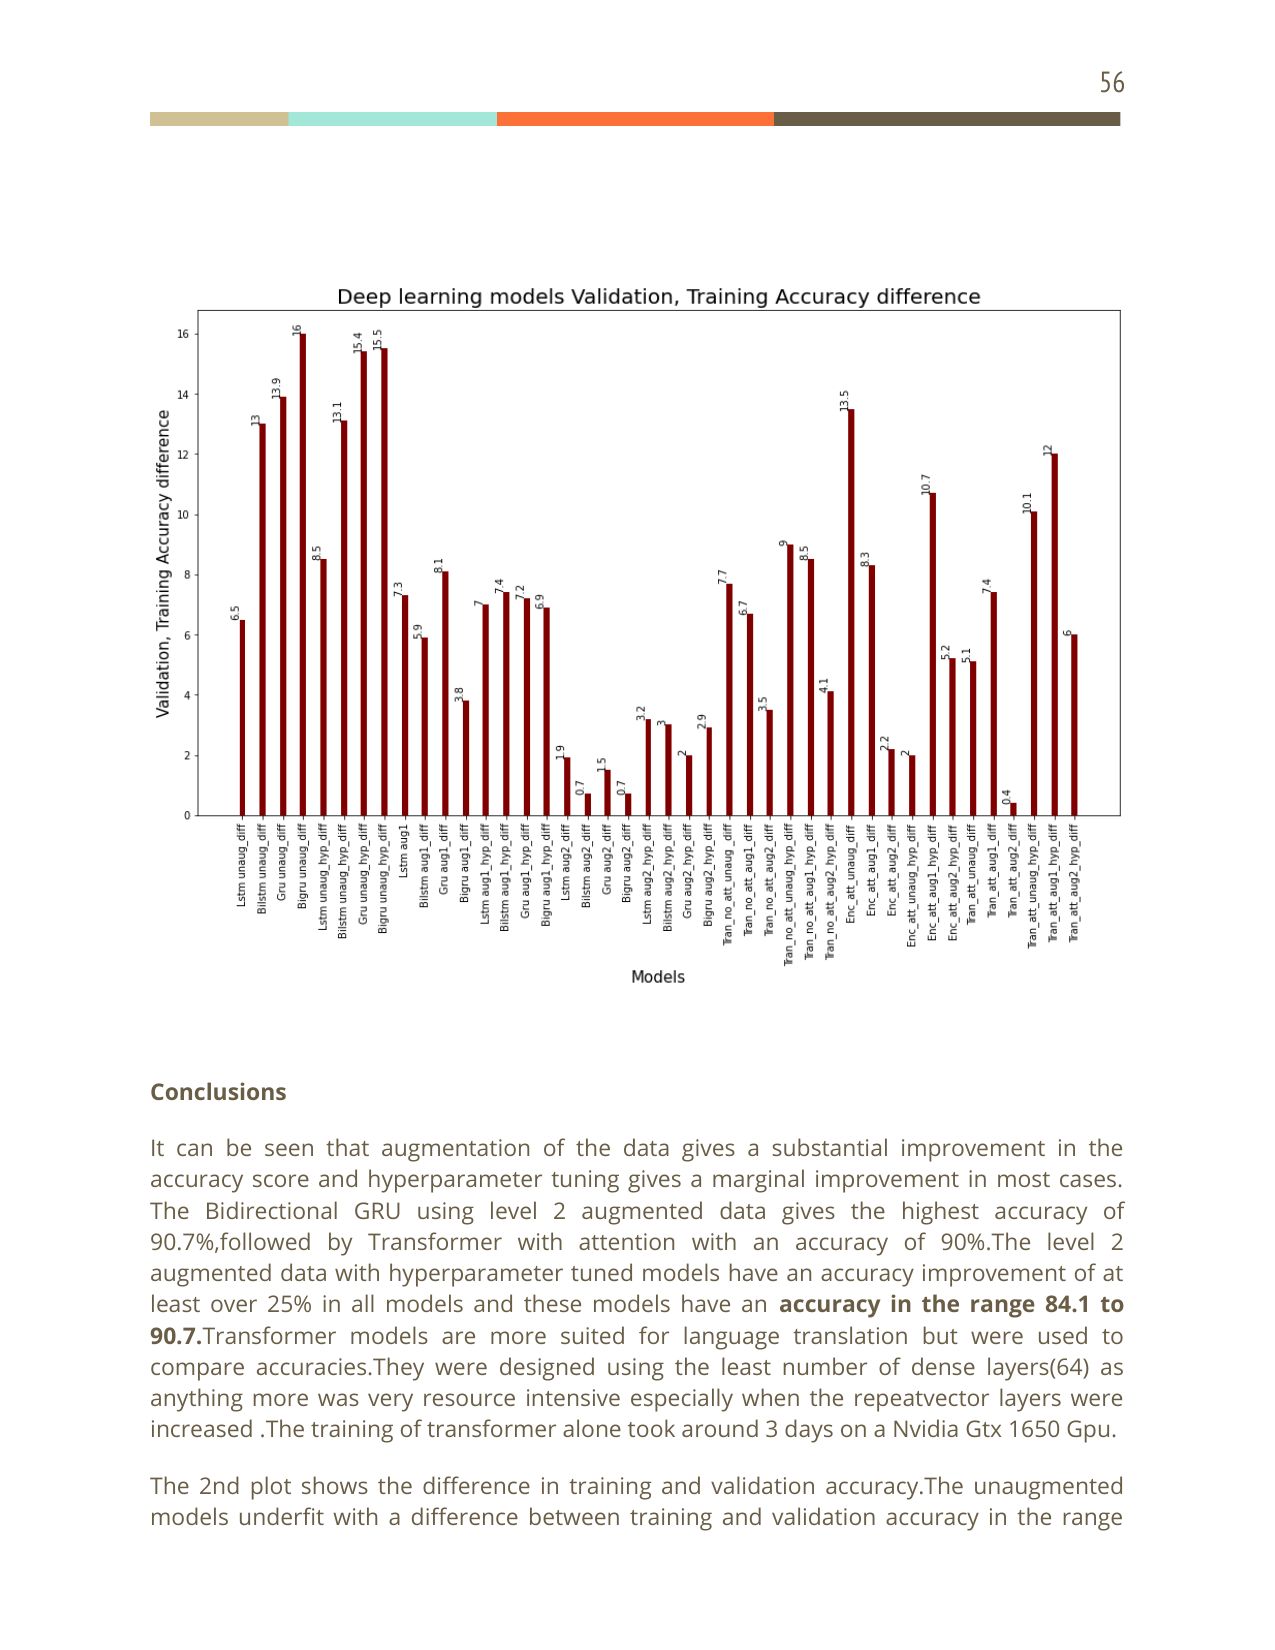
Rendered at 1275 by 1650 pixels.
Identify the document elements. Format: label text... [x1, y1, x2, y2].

text Conclusions [150, 1076, 1125, 1107]
text It can be seen that augmentation of the data gives a substantial improvement in the accuracy score and hyperparameter tuning gives a marginal improvement in most cases. The Bidirectional GRU using level 2 augmented data gives the highest accuracy of 90.7%,followed by Transformer with attention with an accuracy of 90%.The level 2 augmented data with hyperparameter tuned models have an accuracy improvement of at least over 25% in all models and these models have an accuracy in the range 84.1 to 90.7.Transformer models are more suited for language translation but were used to compare accuracies.They were designed using the least number of dense layers(64) as anything more was very resource intensive especially when the repeatvector layers were increased .The training of transformer alone took around 3 days on a Nvidia Gtx 1650 Gpu. [150, 1132, 1125, 1444]
picture [150, 281, 1125, 993]
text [150, 1469, 1125, 1532]
picture [150, 112, 1121, 126]
